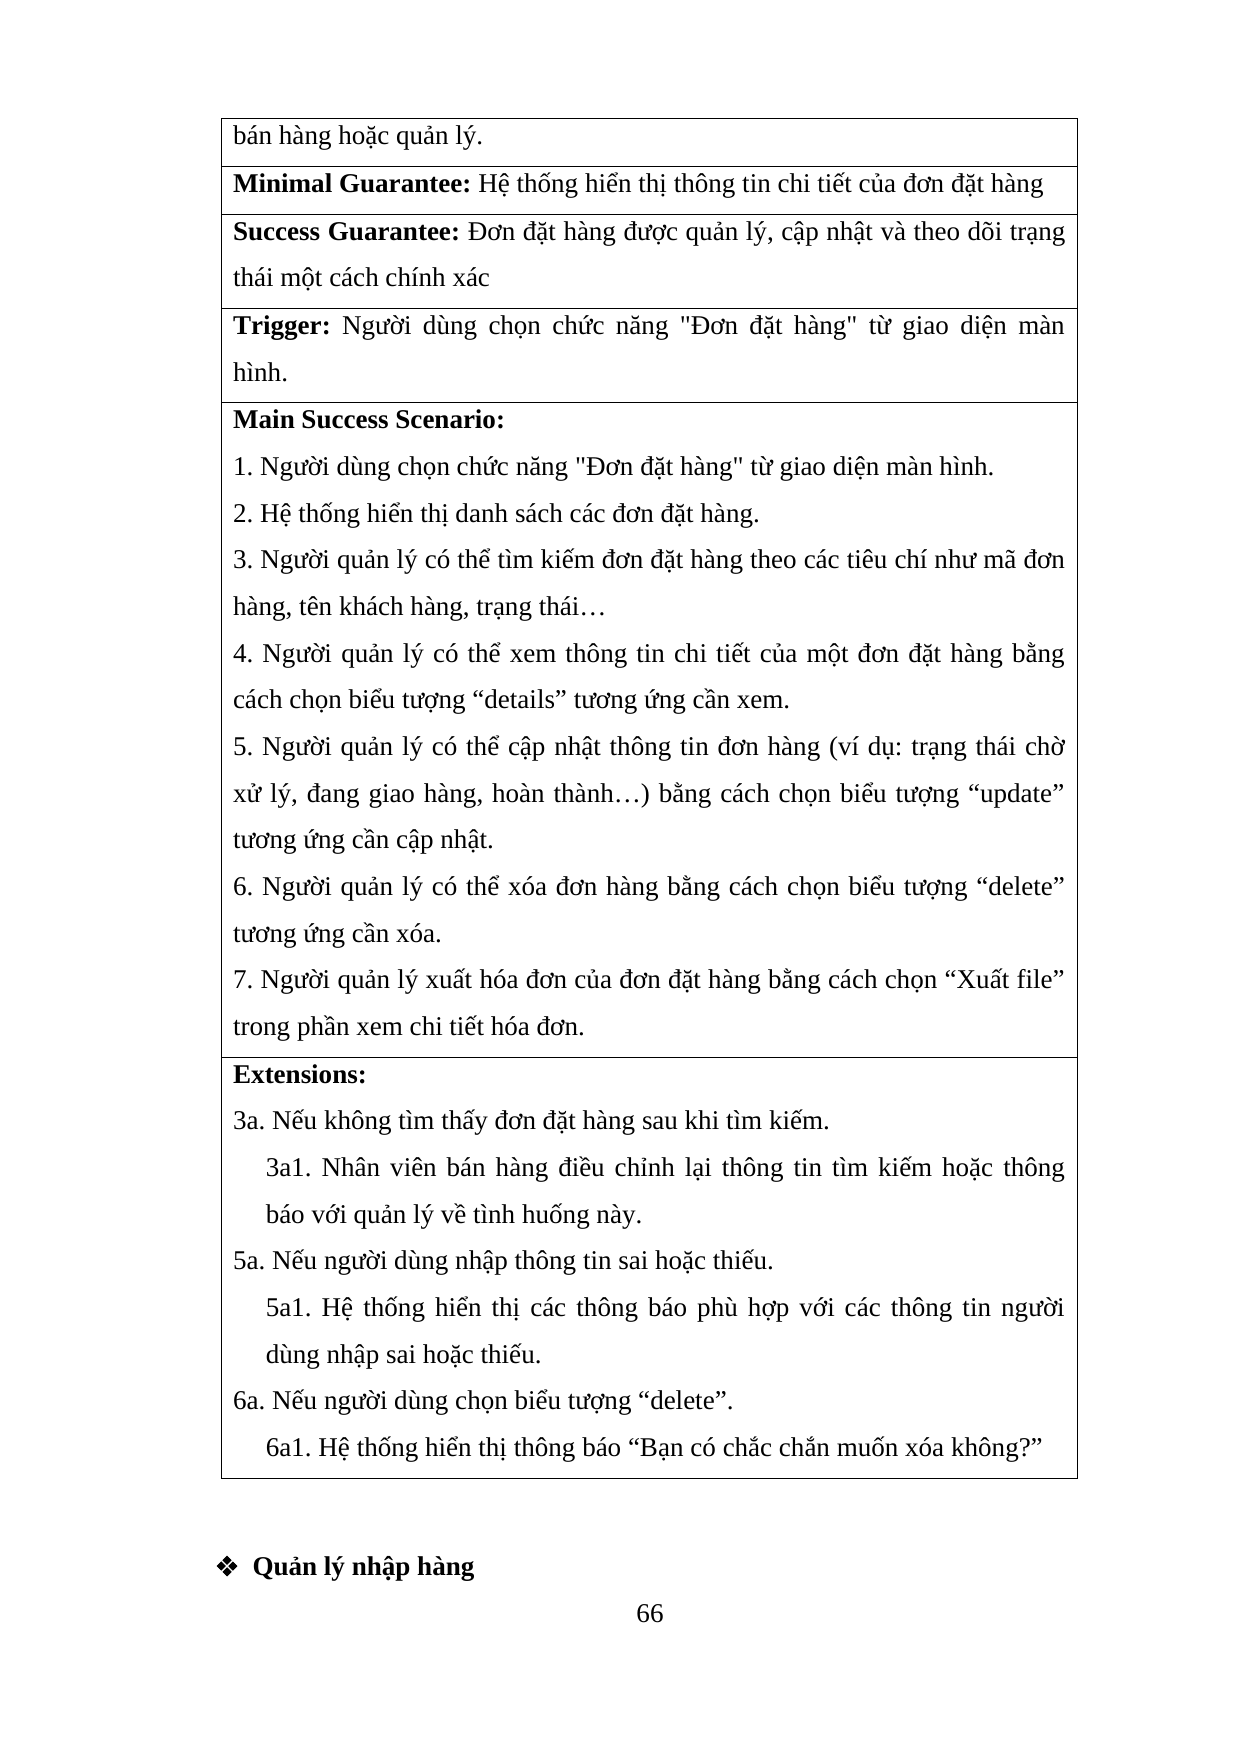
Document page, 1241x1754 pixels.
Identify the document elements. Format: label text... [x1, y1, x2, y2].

table_cell Main Success Scenario: 1. Người dùng chọn chức năng "Đơn đặt hàng" từ giao diện màn hình. 2. Hệ thống hiển thị danh sách các đơn đặt hàng. 3. Người quản lý có thể tìm kiếm đơn đặt hàng theo các tiêu chí như mã đơn hàng, tên khách hàng, trạng thái… 4. Người quản lý có thể xem thông tin chi tiết của một đơn đặt hàng bằng cách chọn biểu tượng “details” tương ứng cần xem. 5. Người quản lý có thể cập nhật thông tin đơn hàng (ví dụ: trạng thái chờ xử lý, đang giao hàng, hoàn thành…) bằng cách chọn biểu tượng “update” tương ứng cần cập nhật. 6. Người quản lý có thể xóa đơn hàng bằng cách chọn biểu tượng “delete” tương ứng cần xóa. 7. Người quản lý xuất hóa đơn của đơn đặt hàng bằng cách chọn “Xuất file” trong phần xem chi tiết hóa đơn. [222, 403, 1077, 1057]
table_cell Extensions: 3a. Nếu không tìm thấy đơn đặt hàng sau khi tìm kiếm. 3a1. Nhân viên bán hàng điều chỉnh lại thông tin tìm kiếm hoặc thông báo với quản lý về tình huống này. 5a. Nếu người dùng nhập thông tin sai hoặc thiếu. 5a1. Hệ thống hiển thị các thông báo phù hợp với các thông tin người dùng nhập sai hoặc thiếu. 6a. Nếu người dùng chọn biểu tượng “delete”. 6a1. Hệ thống hiển thị thông báo “Bạn có chắc chắn muốn xóa không?” [222, 1058, 1077, 1478]
table_cell Trigger: Người dùng chọn chức năng "Đơn đặt hàng" từ giao diện màn hình. [222, 309, 1077, 402]
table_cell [222, 119, 1077, 166]
table_cell Success Guarantee: Đơn đặt hàng được quản lý, cập nhật và theo dõi trạng thái một cách chính xác [222, 215, 1077, 308]
list Quản lý nhập hàng [177, 1550, 1122, 1582]
table_cell Minimal Guarantee: Hệ thống hiển thị thông tin chi tiết của đơn đặt hàng [222, 167, 1077, 213]
